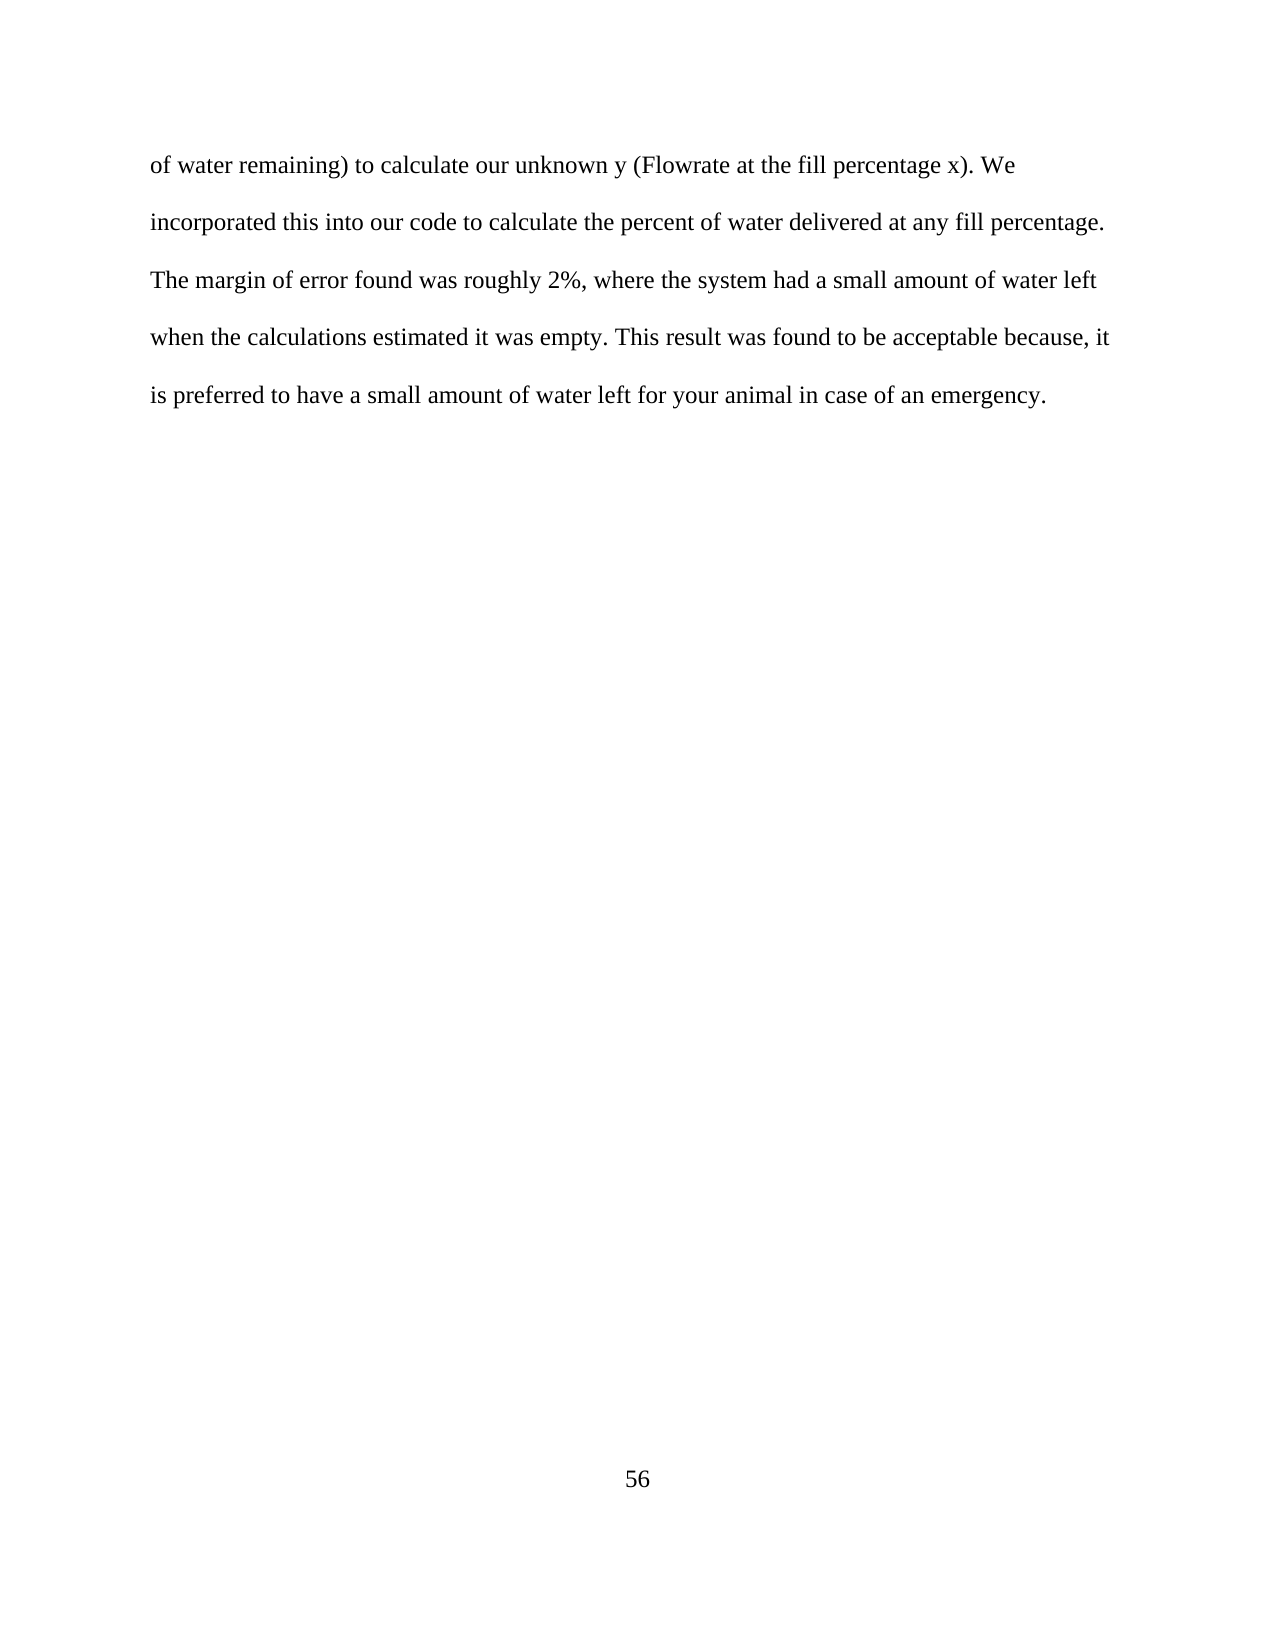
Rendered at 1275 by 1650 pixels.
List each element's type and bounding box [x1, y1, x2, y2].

text [150, 150, 1125, 409]
